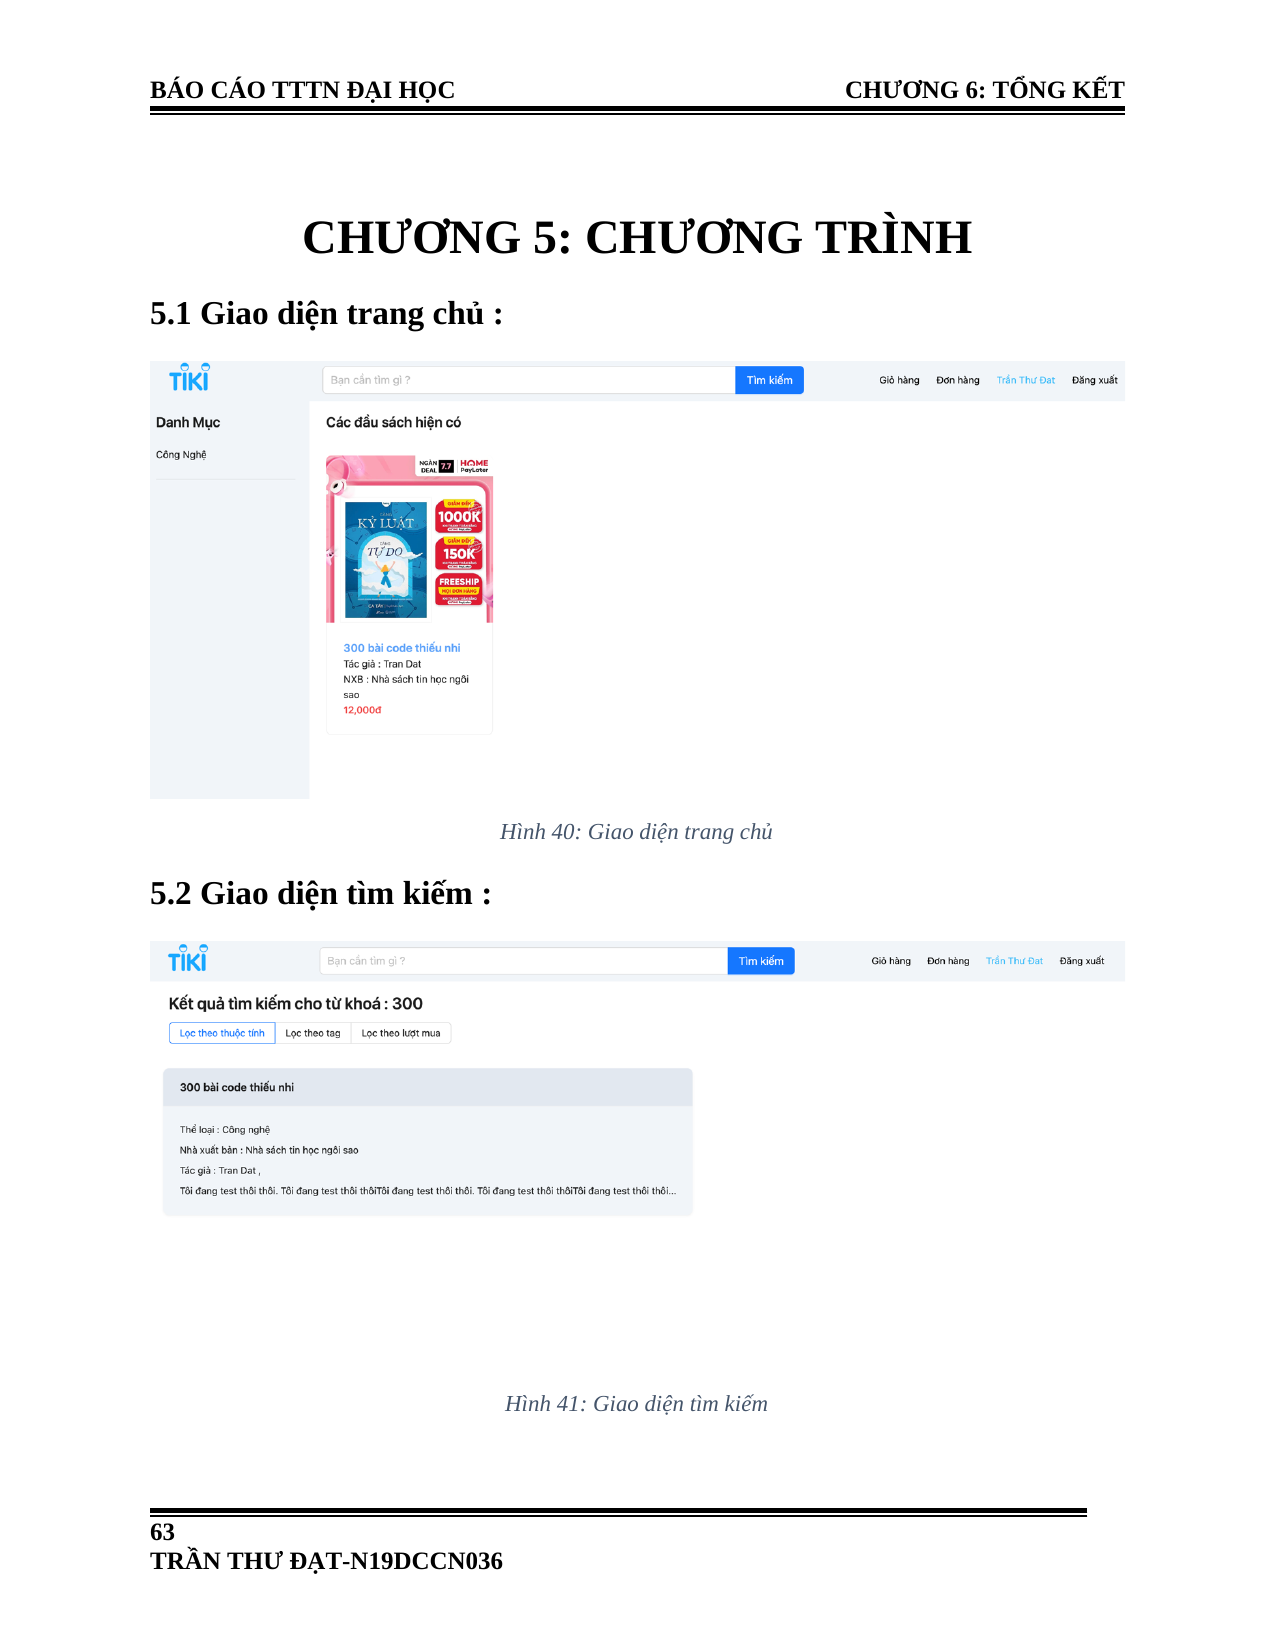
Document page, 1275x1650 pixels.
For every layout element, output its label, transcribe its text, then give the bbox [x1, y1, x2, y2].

text Hình 40: Giao diện trang chủ [150, 818, 1125, 844]
subtitle 5.2 Giao diện tìm kiếm : [150, 873, 1125, 912]
picture [150, 361, 1125, 799]
subtitle 5.1 Giao diện trang chủ : [150, 293, 1125, 332]
subtitle CHƯƠNG 5: CHƯƠNG TRÌNH [150, 209, 1125, 264]
text Hình 41: Giao diện tìm kiếm [150, 1390, 1125, 1417]
picture [150, 941, 1125, 1371]
